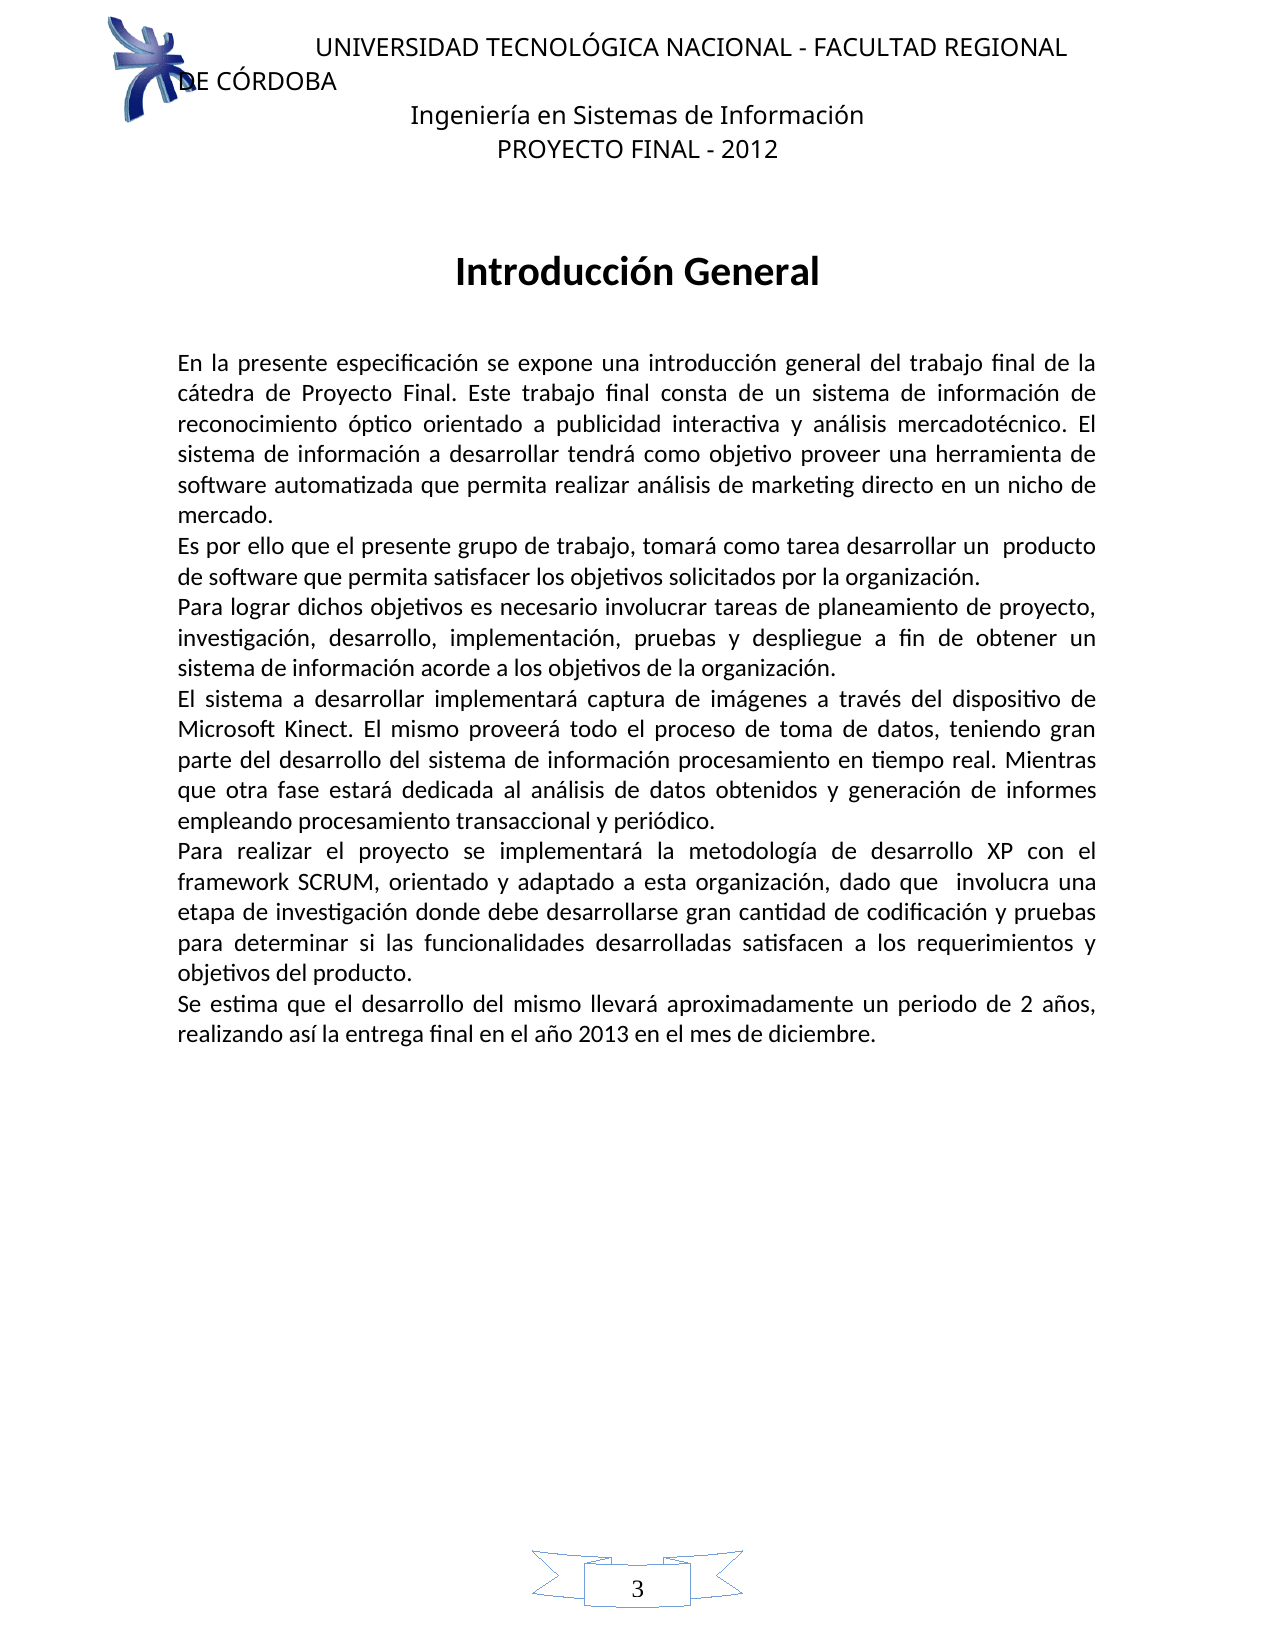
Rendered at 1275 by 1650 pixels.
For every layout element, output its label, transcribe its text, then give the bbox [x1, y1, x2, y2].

text Para realizar el proyecto se implementará la metodología de desarrollo XP con el framework SCRUM, orientado y adaptado a esta organización, dado que involucra una etapa de investigación donde debe desarrollarse gran cantidad de codificación y pruebas para determinar si las funcionalidades desarrolladas satisfacen a los requerimientos y objetivos del producto. [177, 835, 1098, 988]
text Es por ello que el presente grupo de trabajo, tomará como tarea desarrollar un producto de software que permita satisfacer los objetivos solicitados por la organización. [177, 530, 1098, 591]
text El sistema a desarrollar implementará captura de imágenes a través del dispositivo de Microsoft Kinect. El mismo proveerá todo el proceso de toma de datos, teniendo gran parte del desarrollo del sistema de información procesamiento en tiempo real. Mientras que otra fase estará dedicada al análisis de datos obtenidos y generación de informes empleando procesamiento transaccional y periódico. [177, 683, 1098, 835]
text Para lograr dichos objetivos es necesario involucrar tareas de planeamiento de proyecto, investigación, desarrollo, implementación, pruebas y despliegue a fin de obtener un sistema de información acorde a los objetivos de la organización. [177, 591, 1098, 683]
text Introducción General [177, 245, 1098, 296]
text En la presente especificación se expone una introducción general del trabajo final de la cátedra de Proyecto Final. Este trabajo final consta de un sistema de información de reconocimiento óptico orientado a publicidad interactiva y análisis mercadotécnico. El sistema de información a desarrollar tendrá como objetivo proveer una herramienta de software automatizada que permita realizar análisis de marketing directo en un nicho de mercado. [177, 347, 1098, 530]
text Se estima que el desarrollo del mismo llevará aproximadamente un periodo de 2 años, realizando así la entrega final en el año 2013 en el mes de diciembre. [177, 988, 1098, 1049]
